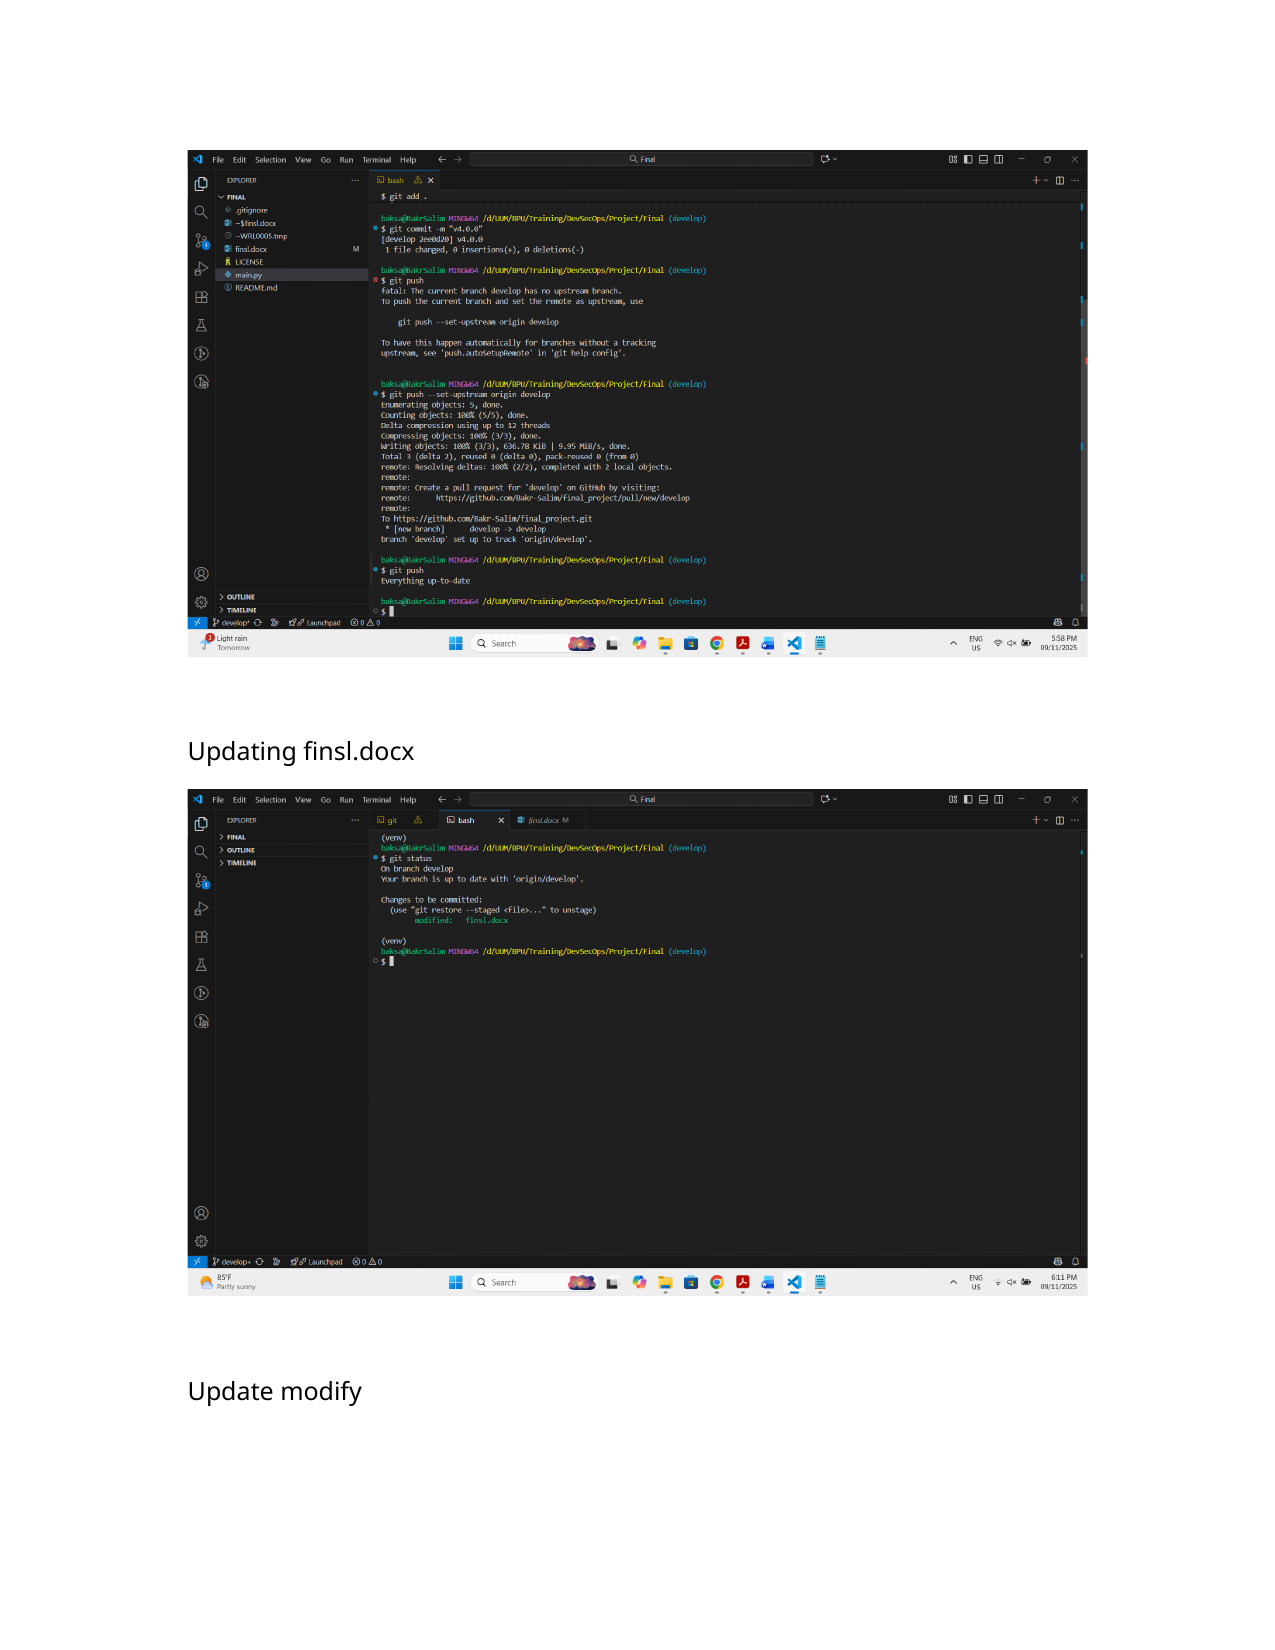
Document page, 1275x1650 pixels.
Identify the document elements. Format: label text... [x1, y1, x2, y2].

text Update modify [187, 1373, 1087, 1408]
text Updating finsl.docx [187, 734, 1087, 768]
picture [187, 150, 1088, 657]
picture [187, 789, 1088, 1296]
